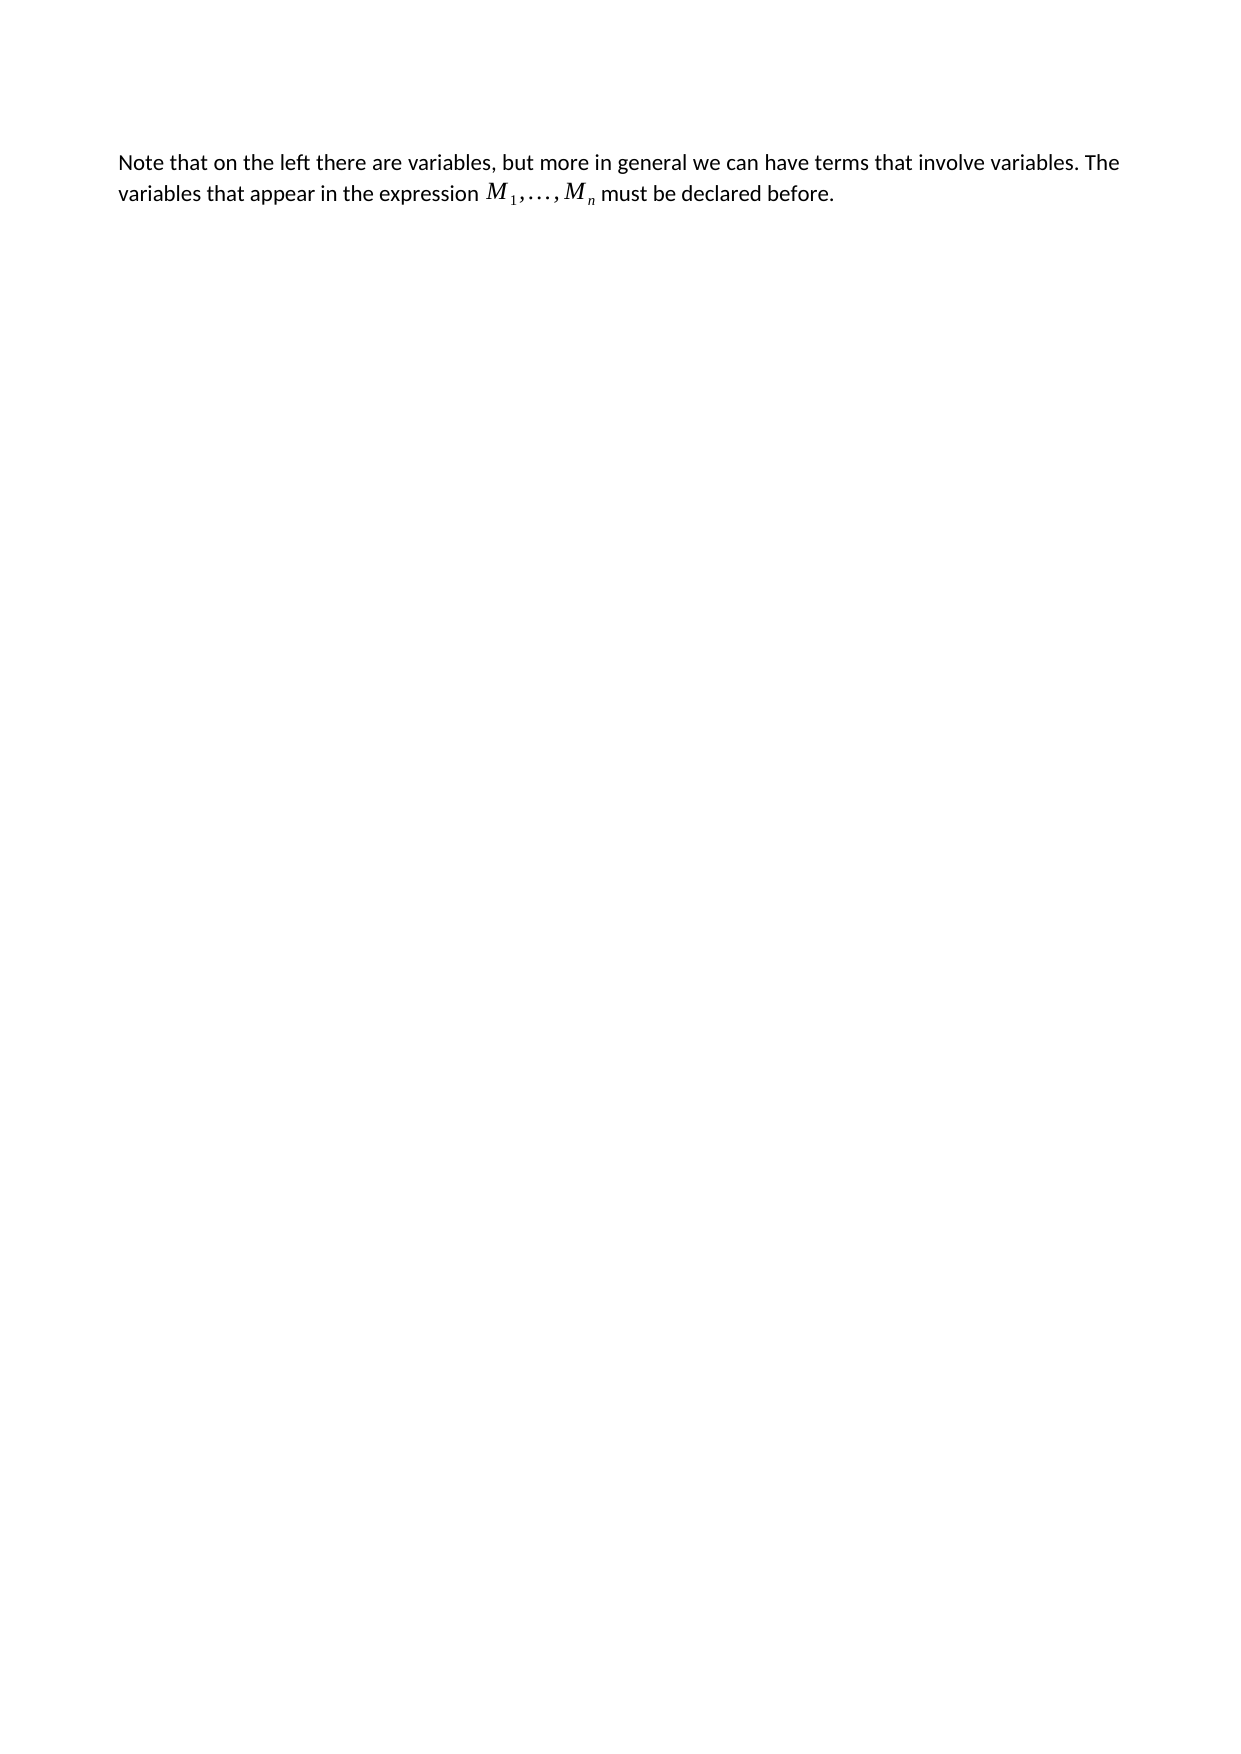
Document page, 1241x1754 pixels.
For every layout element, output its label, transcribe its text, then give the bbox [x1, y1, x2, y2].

text Note that on the left there are variables, but more in general we can have terms that involve variables. The variables that appear in the expression must be declared before. [118, 148, 1122, 209]
